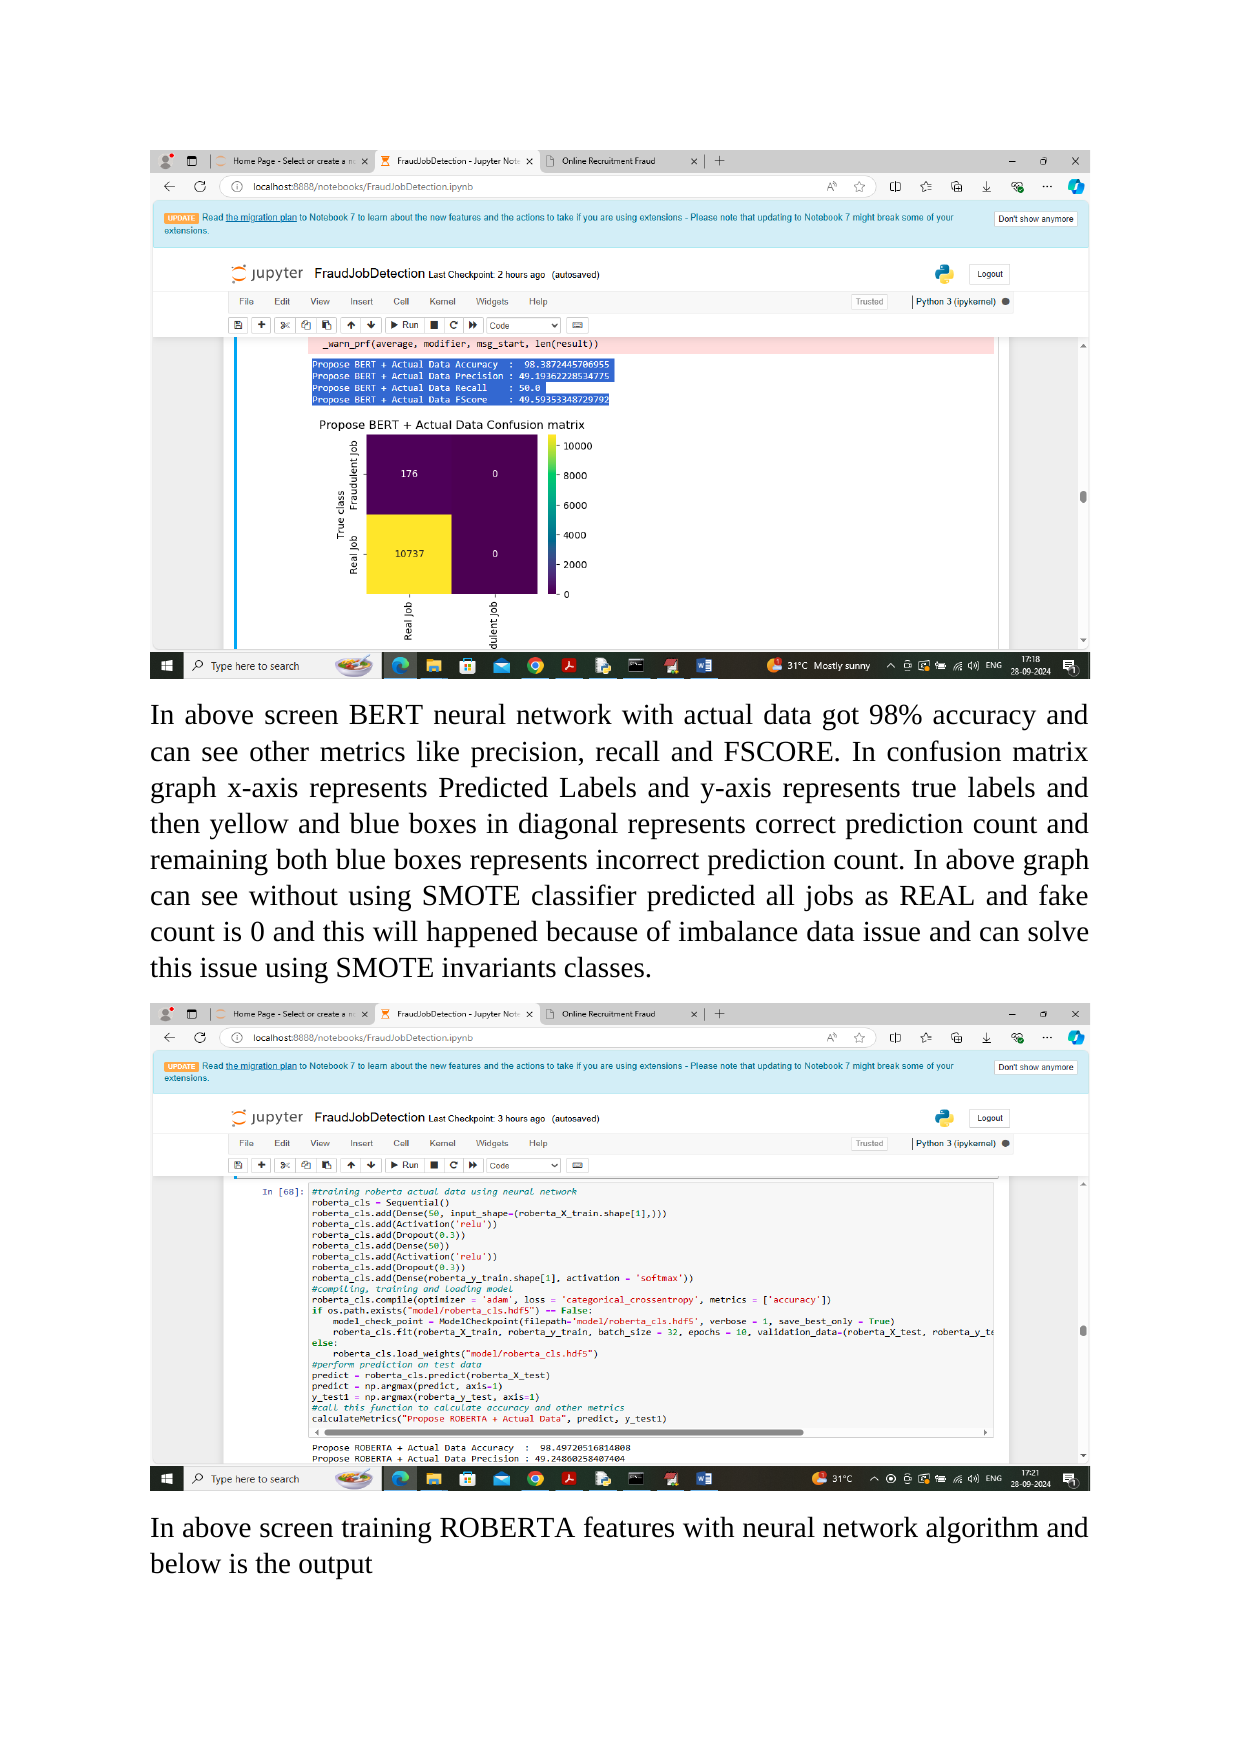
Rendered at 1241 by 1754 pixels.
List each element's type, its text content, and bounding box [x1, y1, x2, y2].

text In above screen training ROBERTA features with neural network algorithm and below is the output [150, 1510, 1090, 1579]
text In above screen BERT neural network with actual data got 98% accuracy and can see other metrics like precision, recall and FSCORE. In confusion matrix graph x-axis represents Predicted Labels and y-axis represents true labels and then yellow and blue boxes in diagonal represents correct prediction count and remaining both blue boxes represents incorrect prediction count. In above graph can see without using SMOTE classifier predicted all jobs as REAL and fake count is 0 and this will happened because of imbalance data issue and can solve this issue using SMOTE invariants classes. [150, 697, 1090, 984]
picture [150, 150, 1091, 679]
picture [150, 1003, 1091, 1491]
